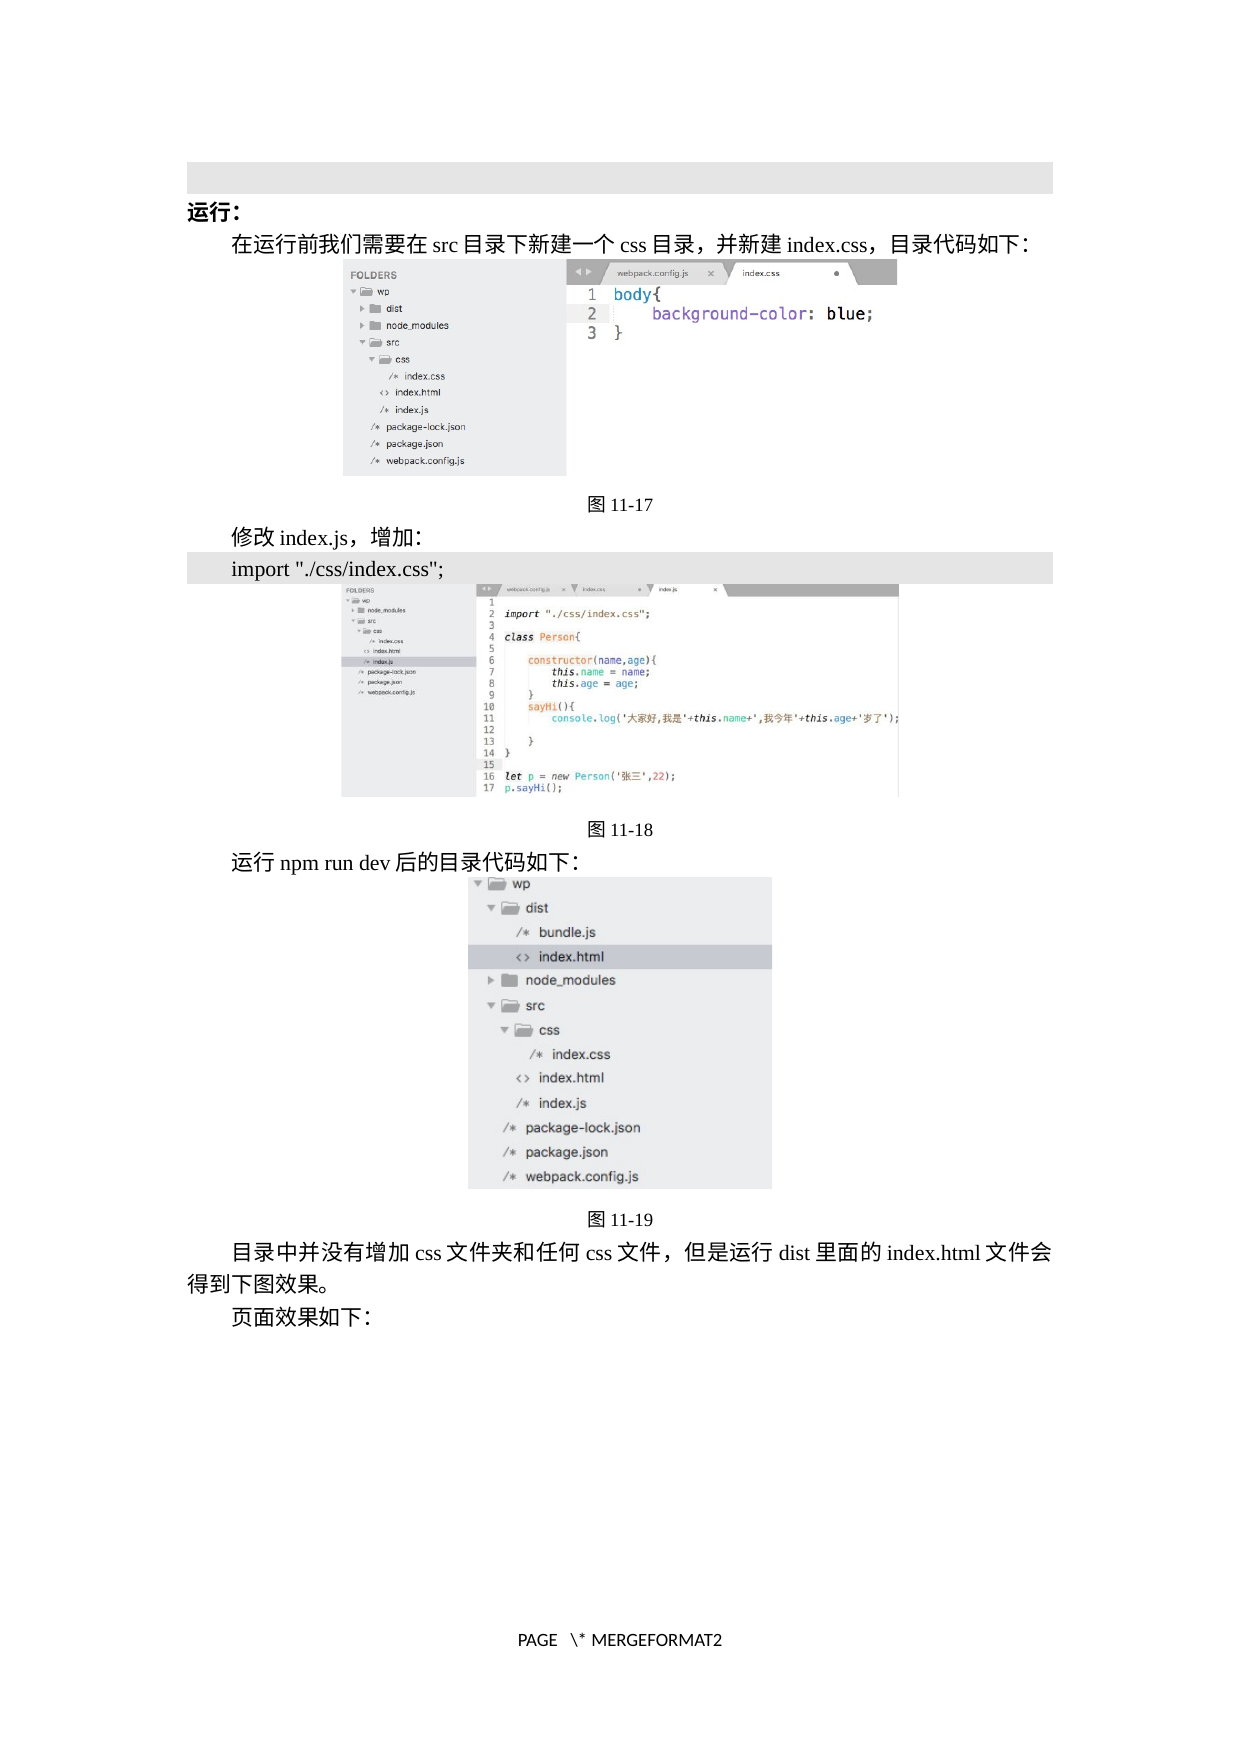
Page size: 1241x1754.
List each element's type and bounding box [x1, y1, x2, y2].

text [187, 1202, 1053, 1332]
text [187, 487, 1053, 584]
picture [468, 877, 773, 1189]
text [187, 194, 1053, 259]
picture [341, 584, 899, 797]
picture [343, 259, 898, 476]
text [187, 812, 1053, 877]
